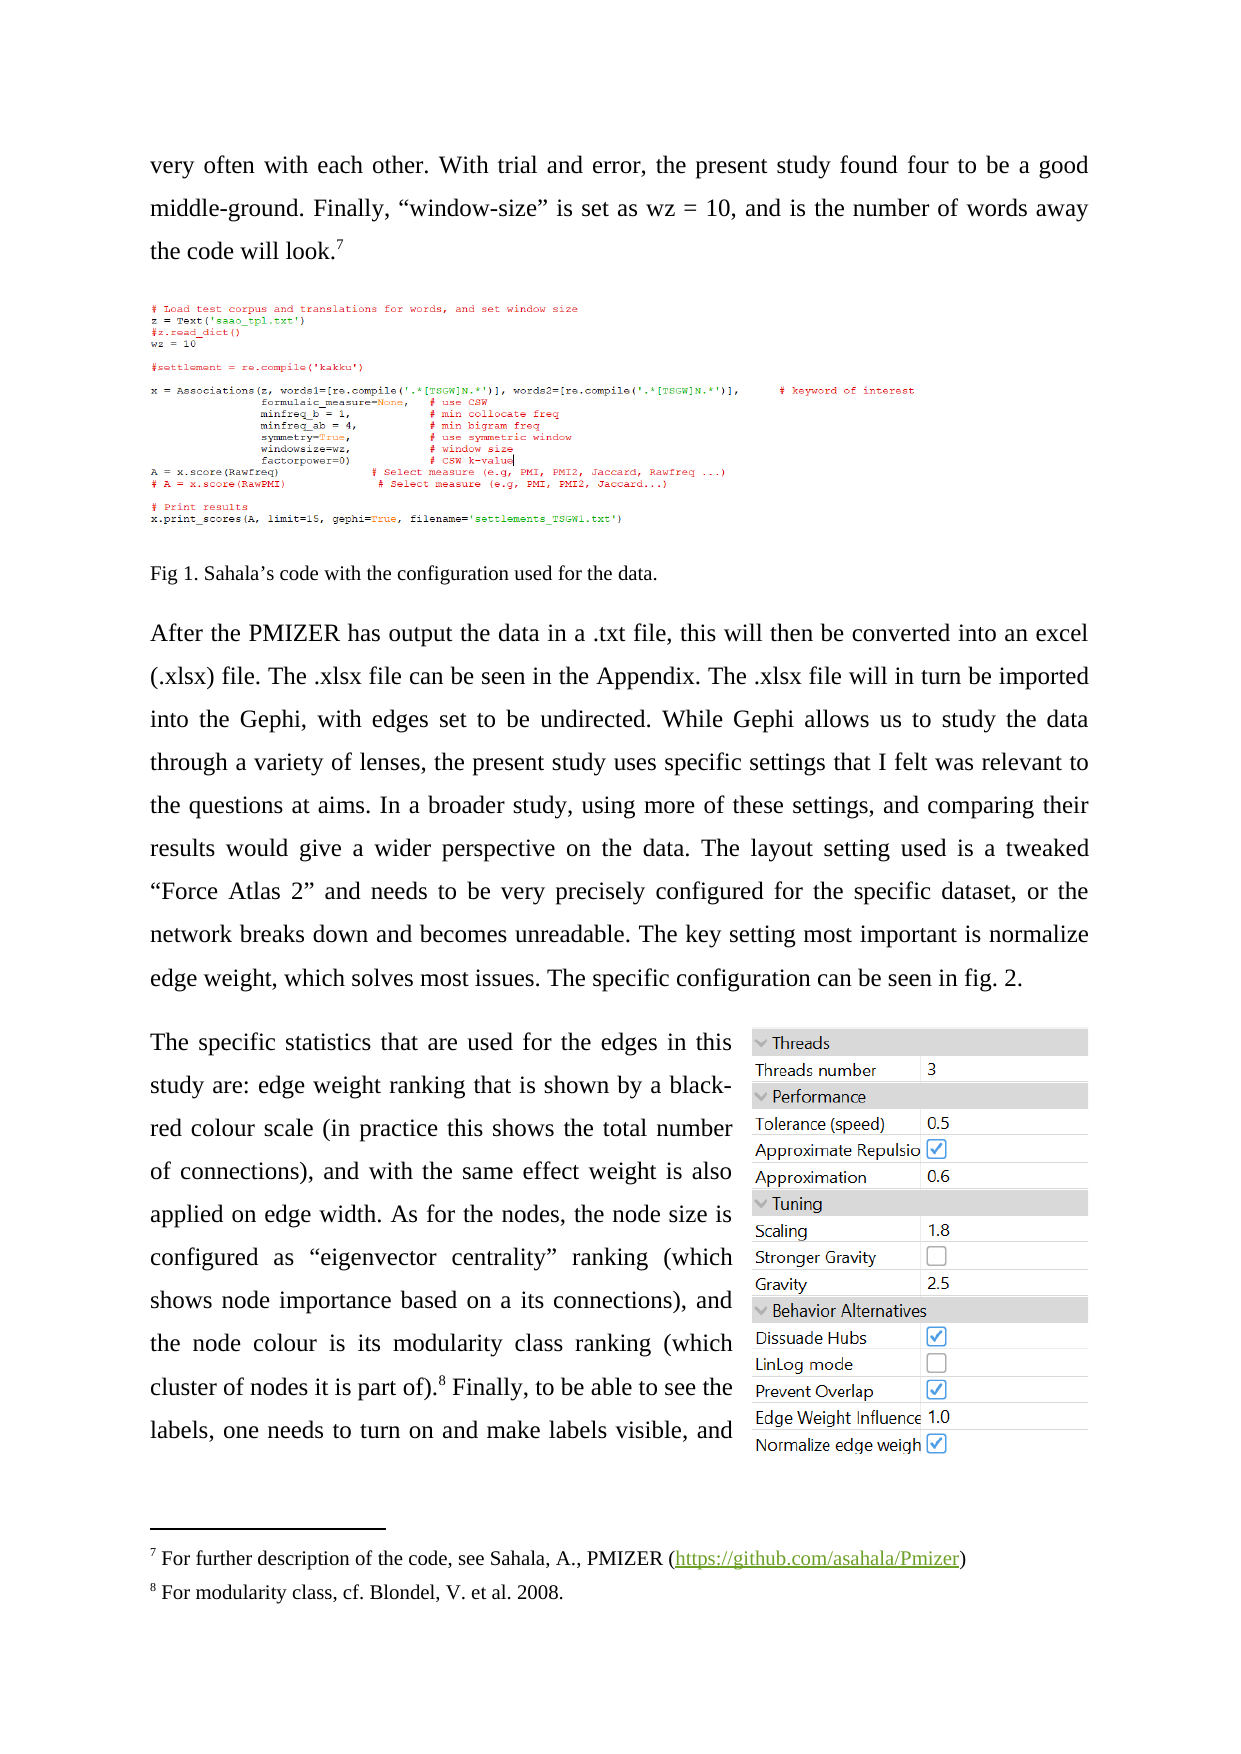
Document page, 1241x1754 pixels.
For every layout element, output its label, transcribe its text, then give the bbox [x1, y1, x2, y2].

picture [150, 300, 930, 528]
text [150, 150, 1090, 265]
text Fig 1. Sahala’s code with the configuration used for the data. [150, 561, 1090, 585]
picture [750, 1027, 1088, 1452]
text After the PMIZER has output the data in a .txt file, this will then be converted into an excel (.xlsx) file. The .xlsx file can be seen in the Appendix. The .xlsx file will in turn be imported into the Gephi, with edges set to be undirected. While Gephi allows us to study the data through a variety of lenses, the present study uses specific settings that I felt was relevant to the questions at aims. In a broader study, using more of these settings, and comparing their results would give a wider perspective on the data. The layout setting used is a tweaked “Force Atlas 2” and needs to be very precisely configured for the specific dataset, or the network breaks down and becomes unreadable. The key setting most important is normalize edge weight, which solves most issues. The specific configuration can be seen in fig. 2. [150, 618, 1090, 991]
